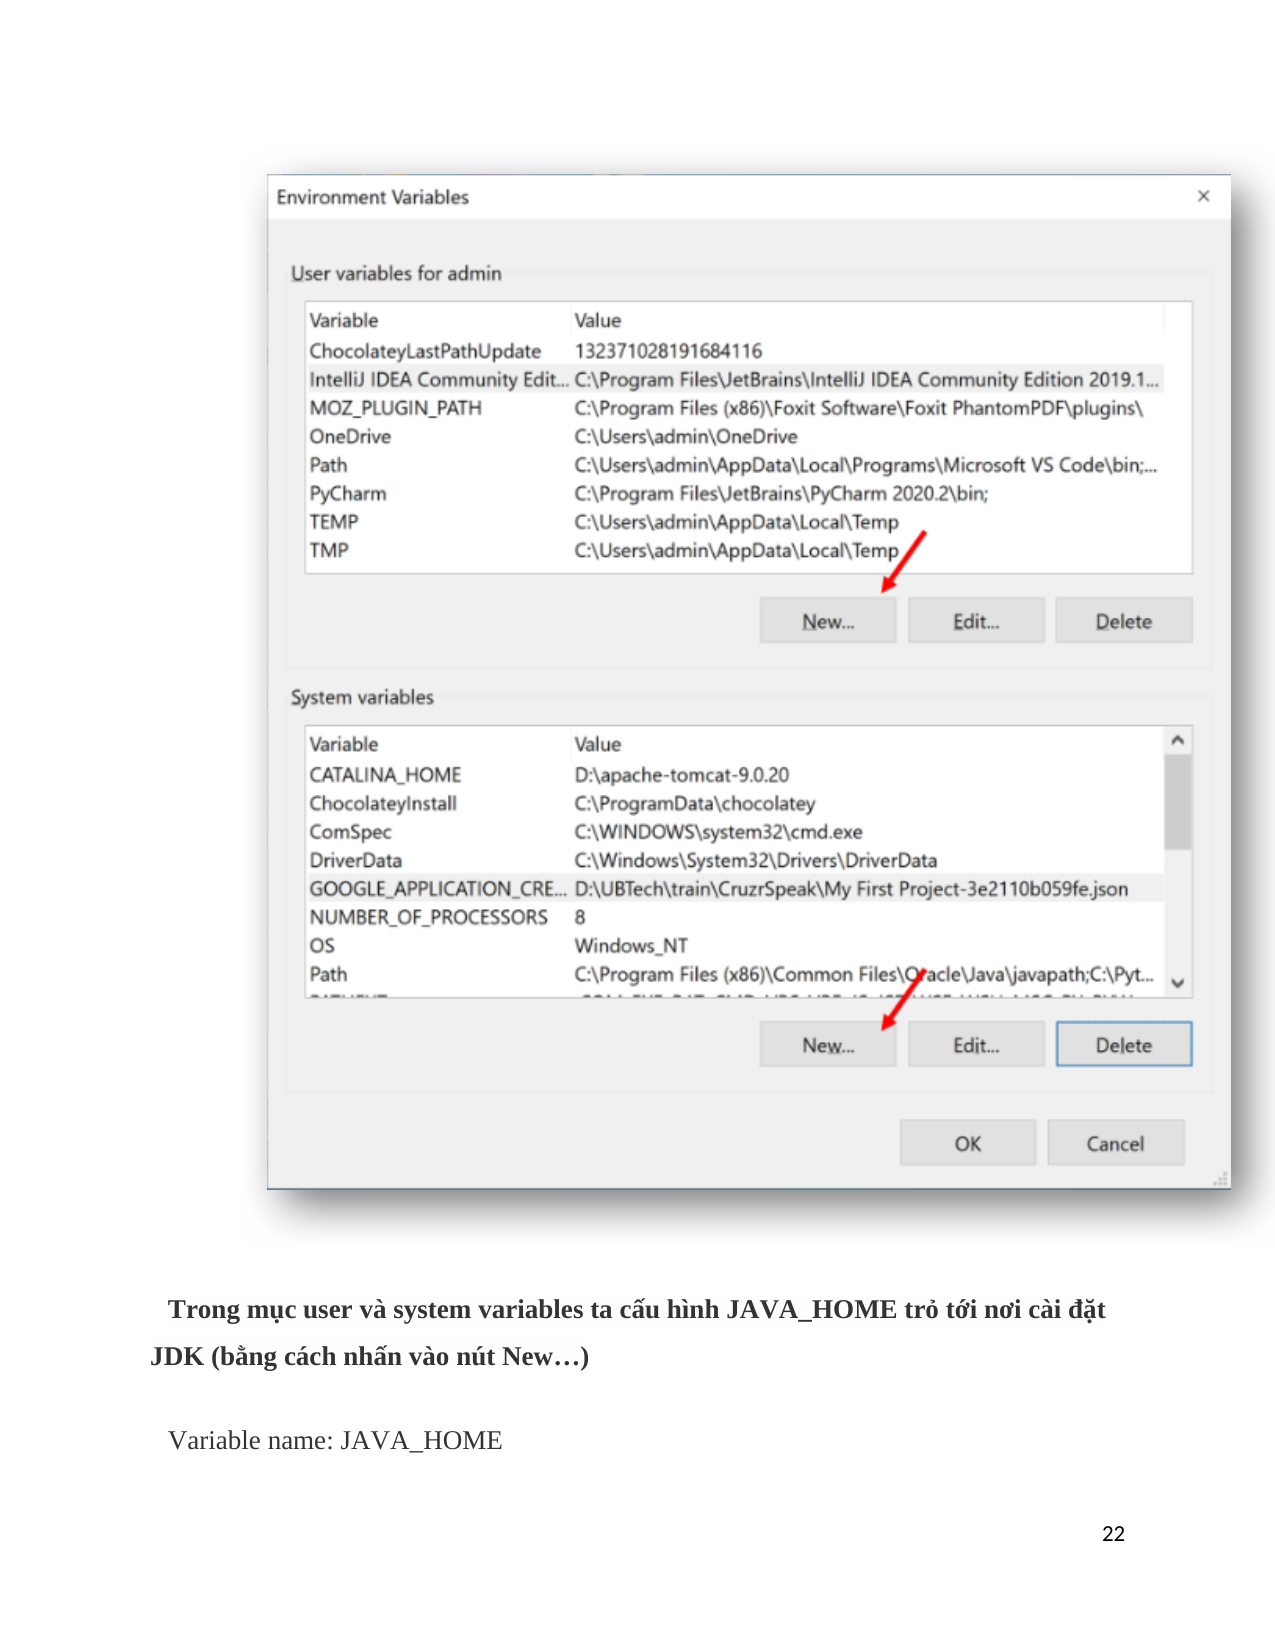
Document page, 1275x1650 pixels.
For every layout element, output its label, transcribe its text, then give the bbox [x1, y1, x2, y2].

picture [267, 174, 1231, 1190]
text Variable name: JAVA_HOME [150, 1424, 1125, 1455]
text Trong mục user và system variables ta cấu hình JAVA_HOME trỏ tới nơi cài đặt JDK (bằng cách nhấn vào nút New…) [150, 1293, 1125, 1371]
